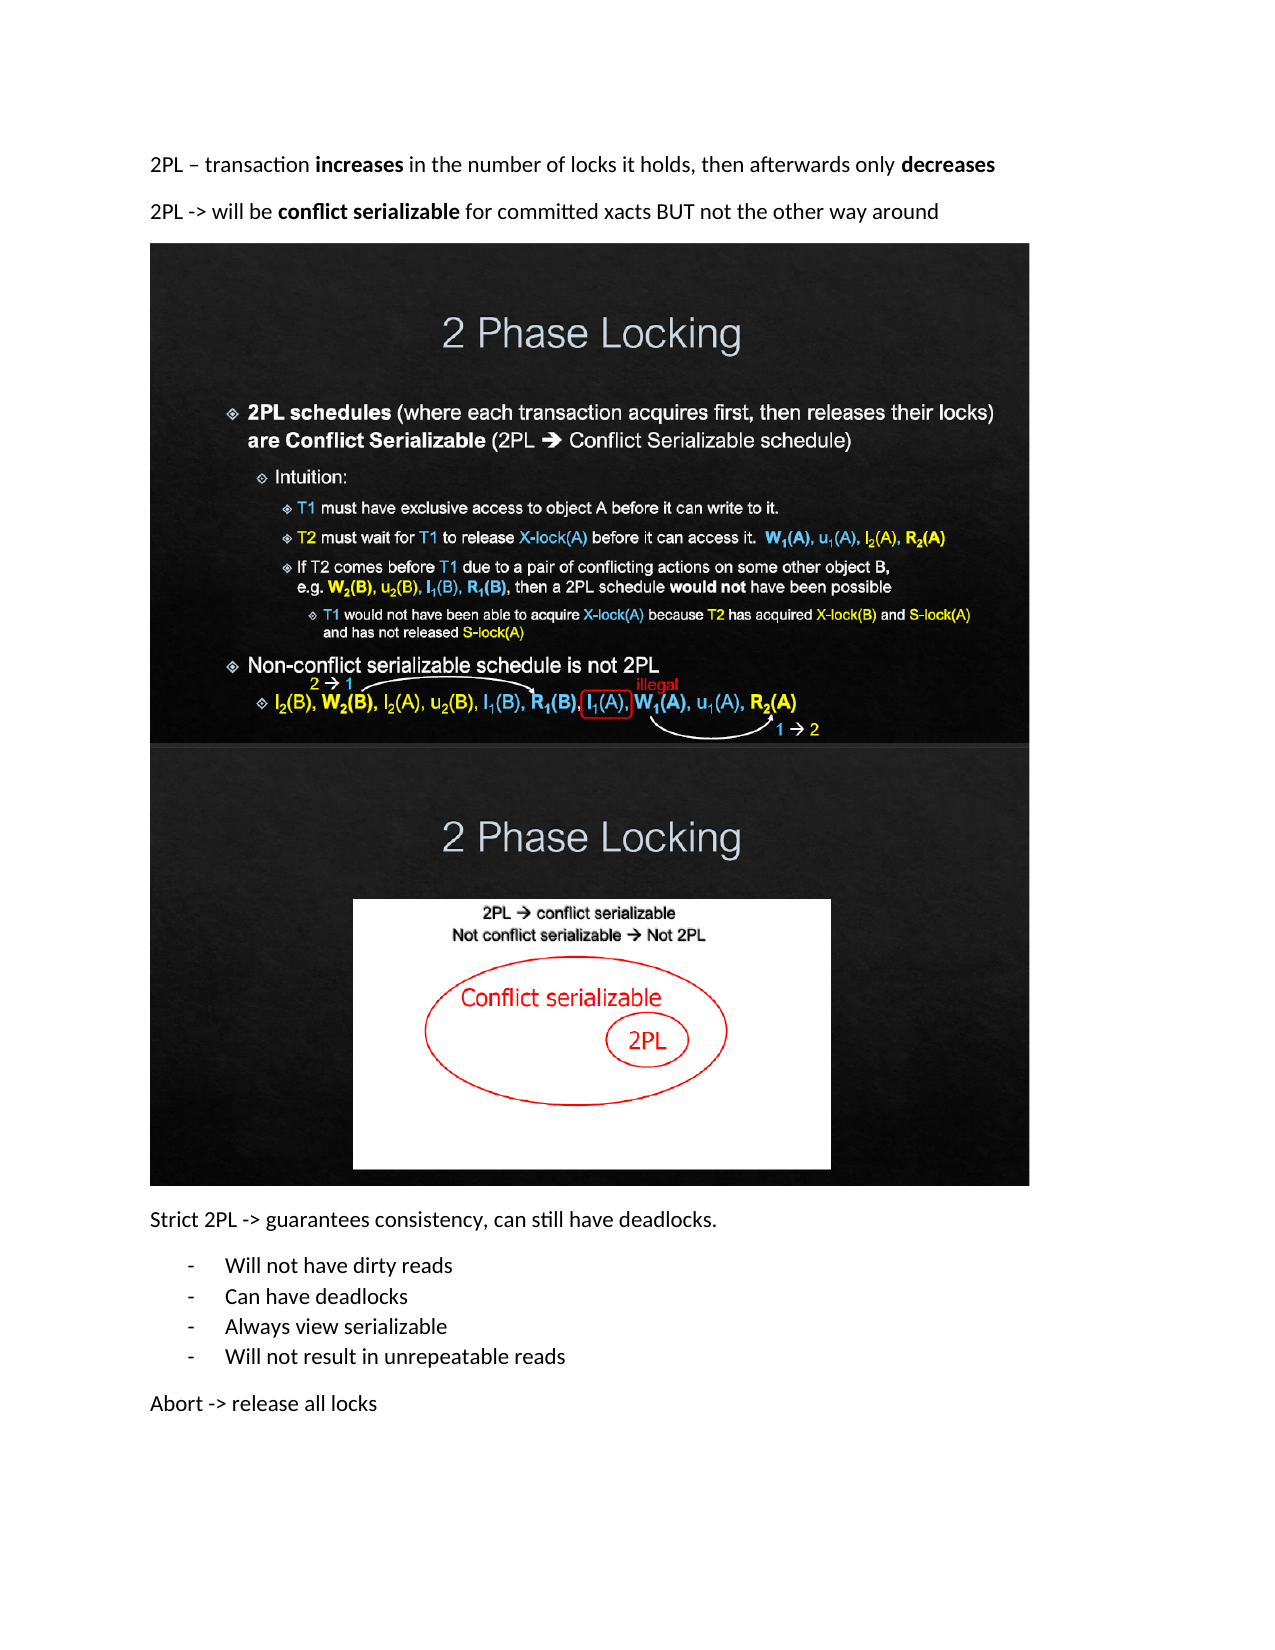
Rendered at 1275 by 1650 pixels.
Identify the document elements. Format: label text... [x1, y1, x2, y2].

list Will not result in unrepeatable reads [187, 1342, 1125, 1370]
text 2PL -> will be conflict serializable for committed xacts BUT not the other way around [150, 197, 1125, 225]
picture [150, 243, 1030, 1186]
list Always view serializable [187, 1312, 1125, 1340]
text Strict 2PL -> guarantees consistency, can still have deadlocks. [150, 1205, 1125, 1233]
text 2PL – transaction increases in the number of locks it holds, then afterwards only decreases [150, 150, 1125, 178]
text Abort -> release all locks [150, 1389, 1125, 1417]
list Can have deadlocks [187, 1282, 1125, 1310]
list Will not have dirty reads [187, 1252, 1125, 1280]
